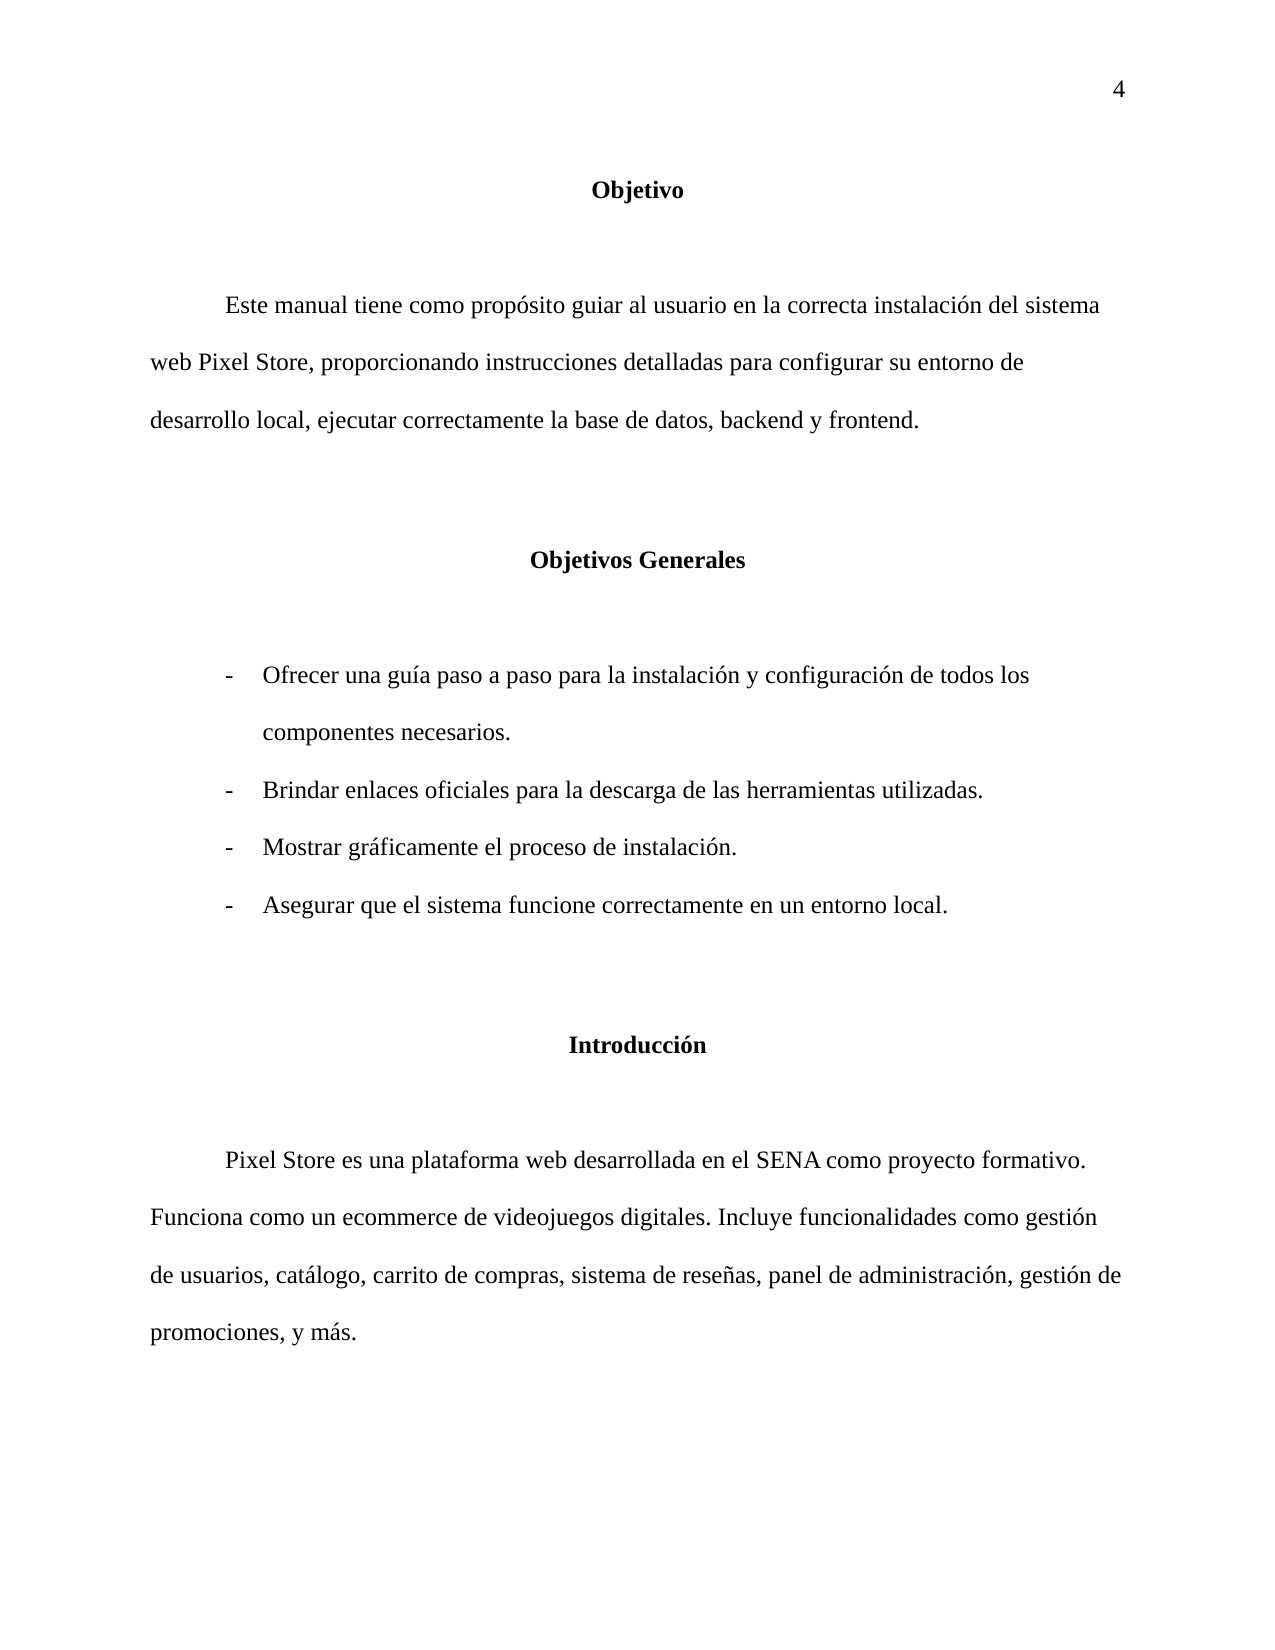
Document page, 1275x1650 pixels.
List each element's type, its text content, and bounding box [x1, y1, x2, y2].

list Ofrecer una guía paso a paso para la instalación y configuración de todos los componentes necesarios. [225, 660, 1125, 746]
subtitle Introducción [150, 1030, 1125, 1059]
text Pixel Store es una plataforma web desarrollada en el SENA como proyecto formativo. Funciona como un ecommerce de videojuegos digitales. Incluye funcionalidades como gestión de usuarios, catálogo, carrito de compras, sistema de reseñas, panel de administración, gestión de promociones, y más. [150, 1145, 1125, 1346]
list Brindar enlaces oficiales para la descarga de las herramientas utilizadas. [225, 775, 1125, 804]
list Asegurar que el sistema funcione correctamente en un entorno local. [225, 890, 1125, 919]
subtitle Objetivo [150, 175, 1125, 204]
list Mostrar gráficamente el proceso de instalación. [225, 832, 1125, 861]
text Este manual tiene como propósito guiar al usuario en la correcta instalación del sistema web Pixel Store, proporcionando instrucciones detalladas para configurar su entorno de desarrollo local, ejecutar correctamente la base de datos, backend y frontend. [150, 290, 1125, 434]
subtitle Objetivos Generales [150, 545, 1125, 574]
